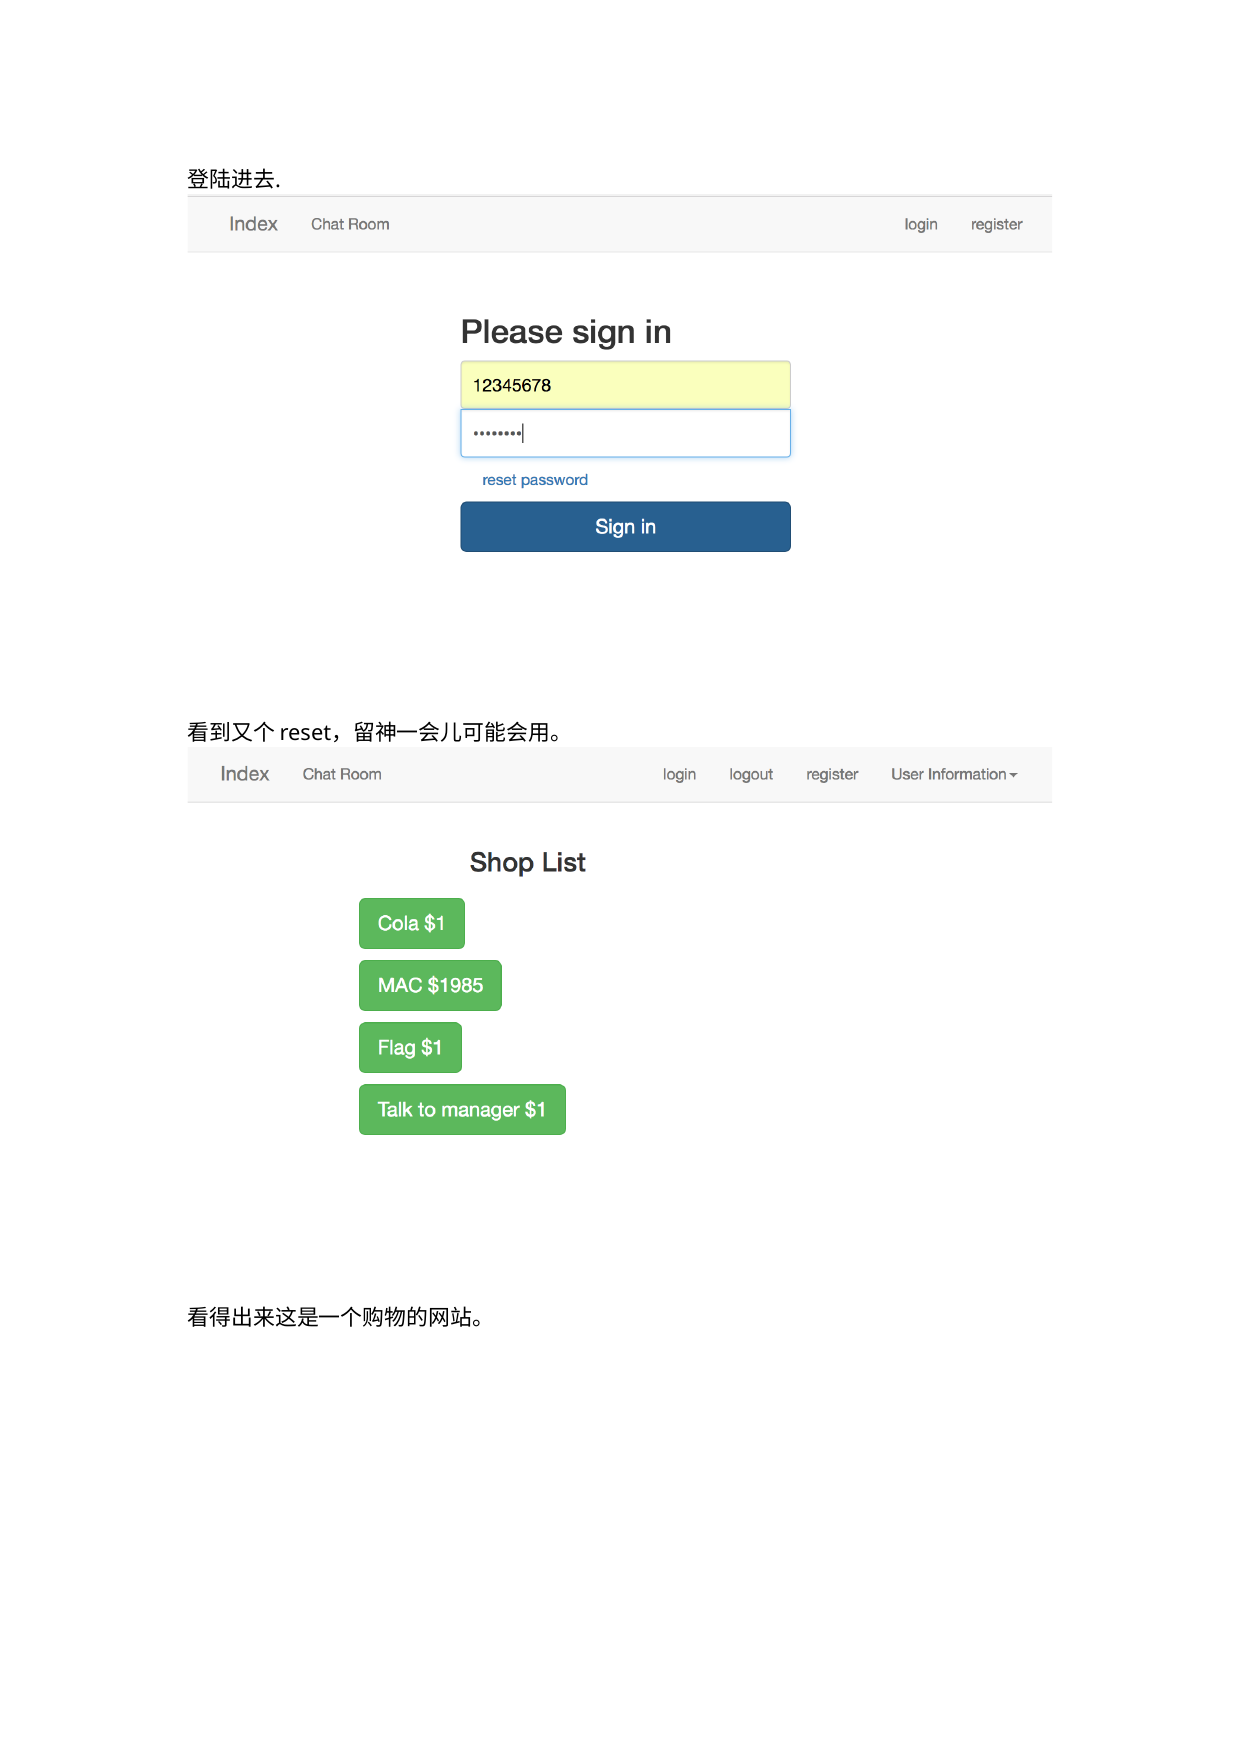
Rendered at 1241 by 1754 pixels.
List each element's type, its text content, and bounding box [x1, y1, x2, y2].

picture [187, 747, 1053, 1279]
picture [187, 194, 1053, 704]
text 看到又个reset，留神一会儿可能会用。 [187, 714, 1053, 747]
text 看得出来这是一个购物的网站。 [187, 1299, 1053, 1332]
text 登陆进去. [187, 162, 1053, 194]
